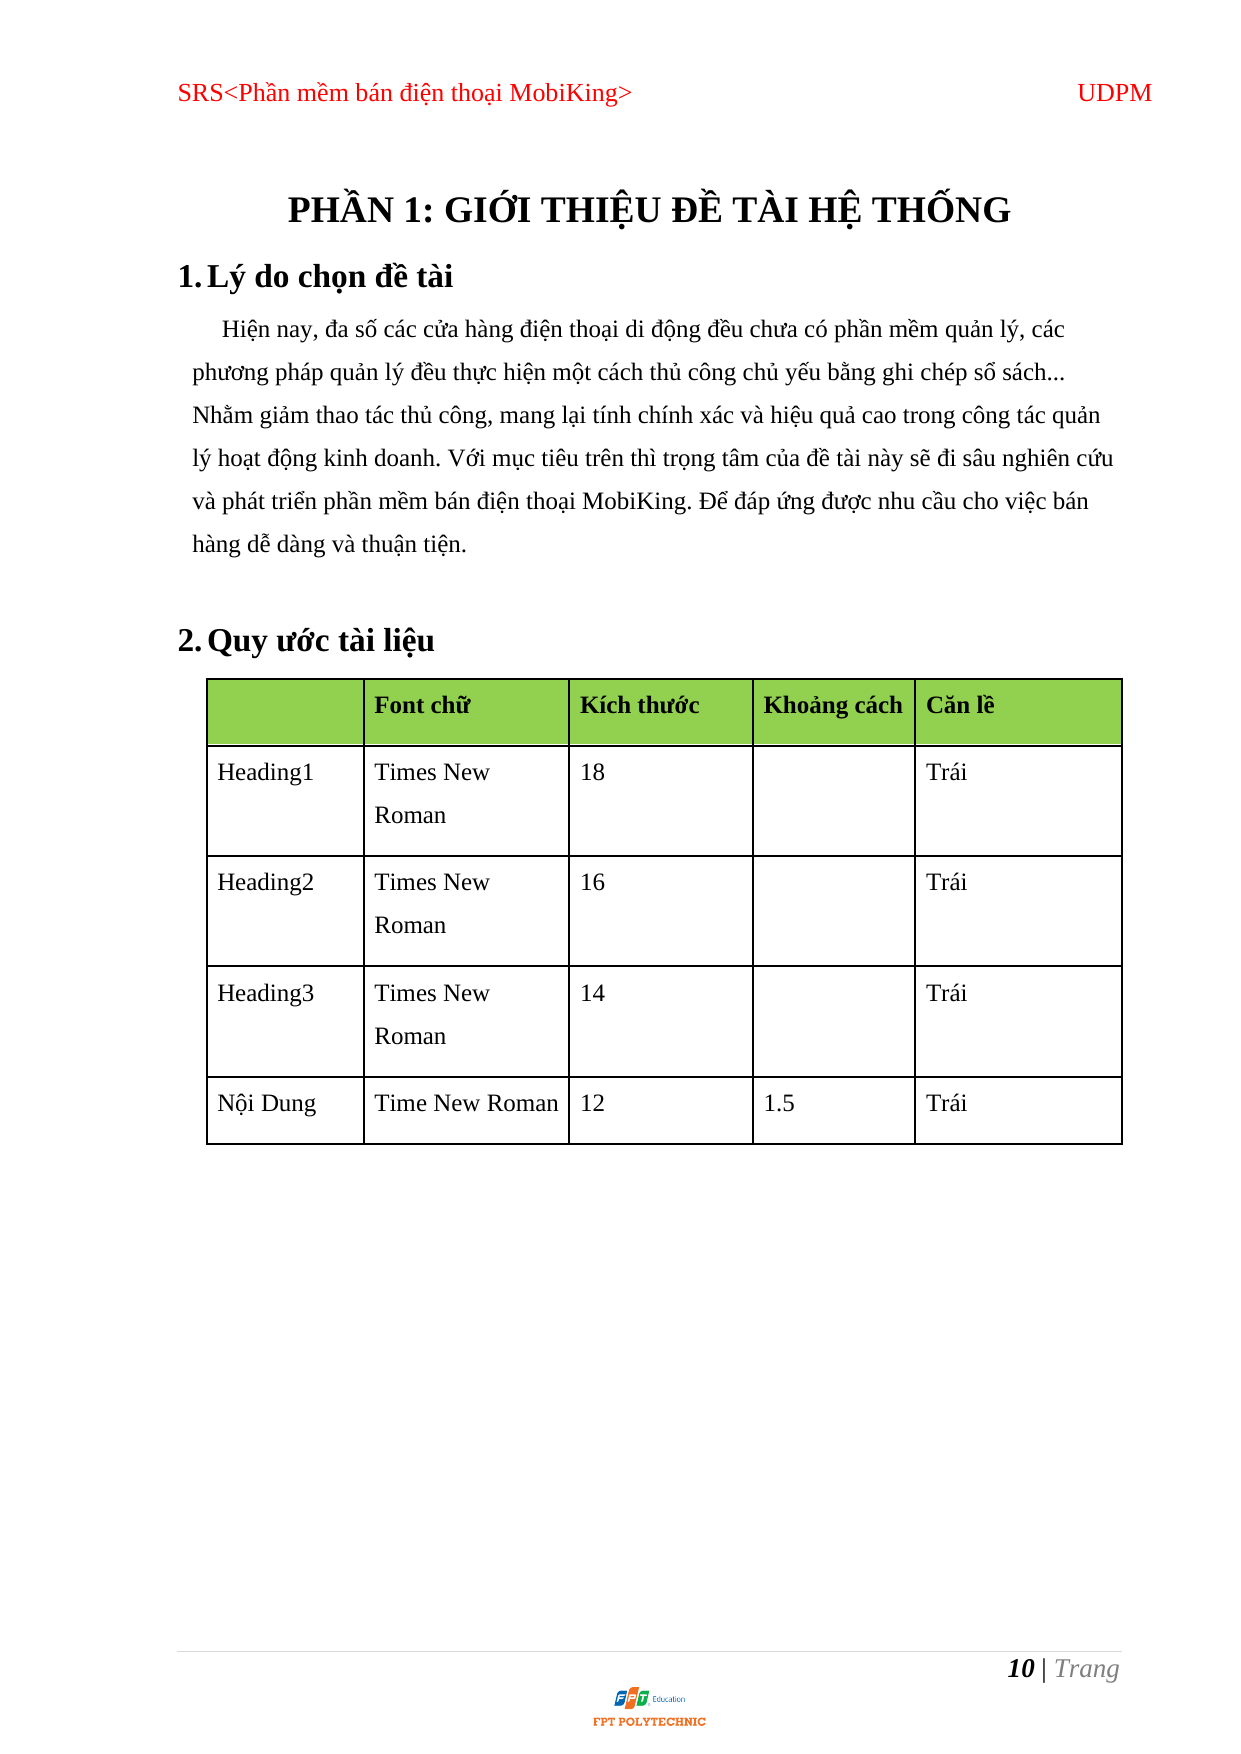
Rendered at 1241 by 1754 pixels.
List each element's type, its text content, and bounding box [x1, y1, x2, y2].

table_cell Times New Roman [365, 967, 568, 1076]
table_cell Time New Roman [365, 1078, 568, 1143]
table_header Khoảng cách [754, 680, 914, 744]
table_cell Trái [916, 857, 1121, 965]
table_cell [754, 857, 914, 965]
table_header [208, 680, 363, 744]
picture [593, 1687, 706, 1726]
table_cell [754, 967, 914, 1076]
table_header Căn lề [916, 680, 1121, 744]
table_cell 18 [570, 747, 752, 855]
subtitle Lý do chọn đề tài [177, 256, 1122, 295]
table_header Font chữ [365, 680, 568, 744]
table_cell [754, 747, 914, 855]
table_cell Heading3 [208, 967, 363, 1076]
table_cell 16 [570, 857, 752, 965]
table_cell Times New Roman [365, 857, 568, 965]
table_cell Trái [916, 747, 1121, 855]
table_cell Trái [916, 1078, 1121, 1143]
table_cell Nội Dung [208, 1078, 363, 1143]
table_cell Heading1 [208, 747, 363, 855]
table_cell Trái [916, 967, 1121, 1076]
table_cell Times New Roman [365, 747, 568, 855]
table_header Kích thước [570, 680, 752, 744]
table_cell 12 [570, 1078, 752, 1143]
subtitle PHẦN 1: GIỚI THIỆU ĐỀ TÀI HỆ THỐNG [177, 187, 1122, 231]
text Hiện nay, đa số các cửa hàng điện thoại di động đều chưa có phần mềm quản lý, các phương pháp quản lý đều thực hiện một cách thủ công chủ yếu bằng ghi chép sổ sách... Nhằm giảm thao tác thủ công, mang lại tính chính xác và hiệu quả cao trong công tác quản lý hoạt động kinh doanh. Với mục tiêu trên thì trọng tâm của đề tài này sẽ đi sâu nghiên cứu và phát triển phần mềm bán điện thoại MobiKing. Để đáp ứng được nhu cầu cho việc bán hàng dễ dàng và thuận tiện. [192, 314, 1122, 558]
table_cell Heading2 [208, 857, 363, 965]
subtitle Quy ước tài liệu [177, 620, 1122, 658]
table_cell 14 [570, 967, 752, 1076]
table_cell 1.5 [754, 1078, 914, 1143]
